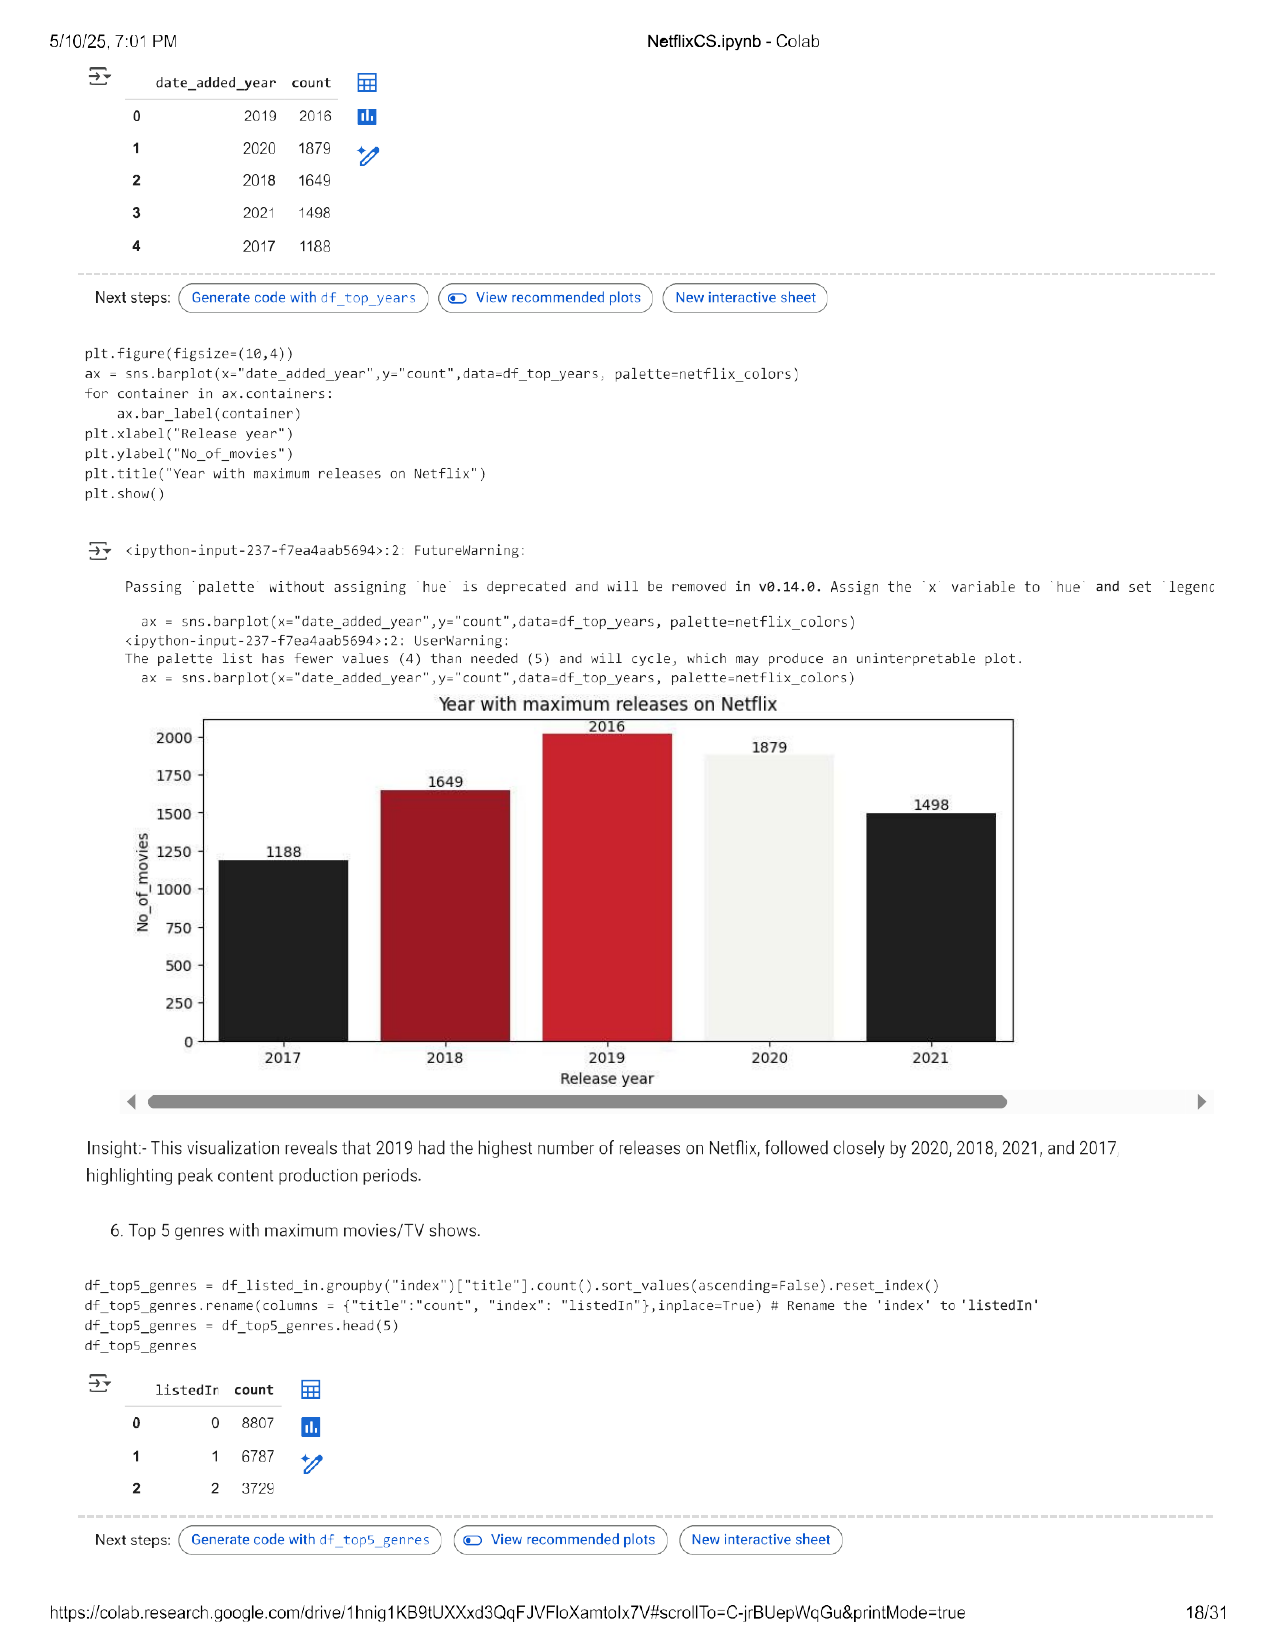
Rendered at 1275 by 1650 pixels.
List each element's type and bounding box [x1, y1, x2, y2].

picture [111, 1223, 476, 1240]
picture [125, 615, 1021, 685]
picture [355, 144, 380, 166]
picture [153, 35, 176, 47]
picture [662, 283, 828, 313]
picture [126, 581, 259, 595]
picture [88, 542, 112, 560]
picture [85, 1279, 955, 1353]
picture [88, 1374, 112, 1392]
picture [243, 240, 265, 252]
picture [1195, 1605, 1225, 1619]
picture [299, 207, 330, 218]
picture [306, 174, 330, 186]
picture [96, 291, 170, 306]
picture [831, 581, 940, 595]
picture [269, 581, 451, 595]
picture [133, 694, 1019, 1087]
picture [88, 1140, 1119, 1158]
picture [73, 34, 109, 50]
picture [178, 1525, 442, 1555]
picture [679, 1525, 843, 1555]
picture [306, 142, 330, 154]
picture [243, 207, 273, 218]
picture [96, 1534, 170, 1548]
picture [115, 35, 145, 47]
picture [415, 544, 524, 558]
picture [178, 283, 429, 313]
picture [156, 1384, 219, 1395]
picture [125, 77, 338, 121]
picture [301, 1417, 321, 1437]
picture [242, 1483, 274, 1494]
picture [776, 34, 819, 47]
picture [357, 109, 377, 125]
picture [951, 581, 1085, 592]
picture [50, 34, 70, 47]
picture [88, 67, 112, 85]
picture [299, 1452, 323, 1474]
picture [243, 142, 275, 154]
picture [243, 174, 265, 186]
picture [126, 544, 404, 558]
picture [463, 581, 726, 594]
picture [87, 1168, 417, 1185]
picture [1129, 581, 1214, 595]
picture [51, 1605, 965, 1622]
picture [314, 240, 330, 252]
picture [438, 283, 653, 313]
picture [85, 347, 604, 501]
picture [615, 367, 798, 382]
picture [453, 1525, 668, 1555]
picture [242, 1450, 274, 1462]
picture [242, 1417, 274, 1428]
